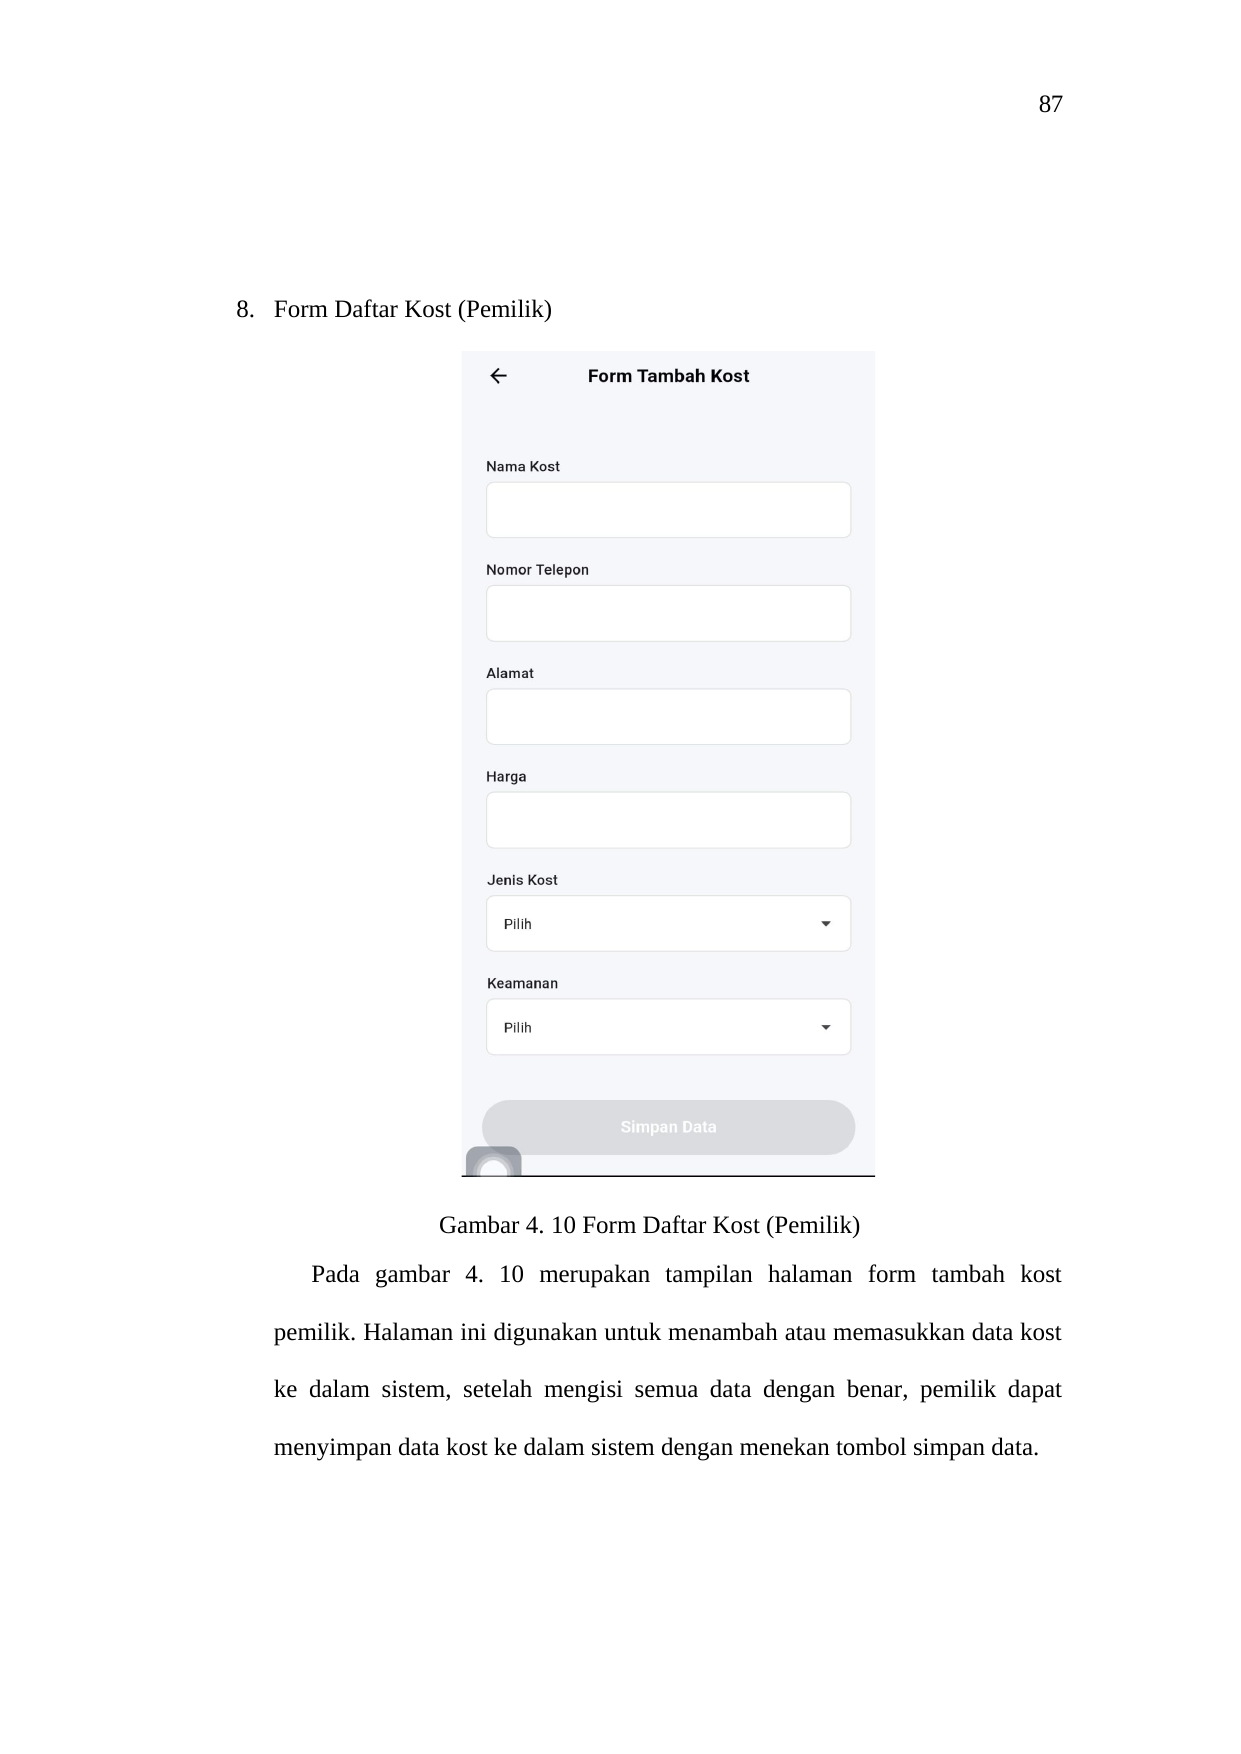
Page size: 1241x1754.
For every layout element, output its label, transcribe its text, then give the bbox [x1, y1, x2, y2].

text Gambar 4. 10 Form Daftar Kost (Pemilik) [236, 1210, 1063, 1238]
list Pada gambar 4. 10 merupakan tampilan halaman form tambah kost pemilik. Halaman ini digunakan untuk menambah atau memasukkan data kost ke dalam sistem, setelah mengisi semua data dengan benar, pemilik dapat menyimpan data kost ke dalam sistem dengan menekan tombol simpan data. [274, 1259, 1063, 1461]
list Form Daftar Kost (Pemilik) [236, 294, 1063, 322]
picture [461, 351, 876, 1177]
